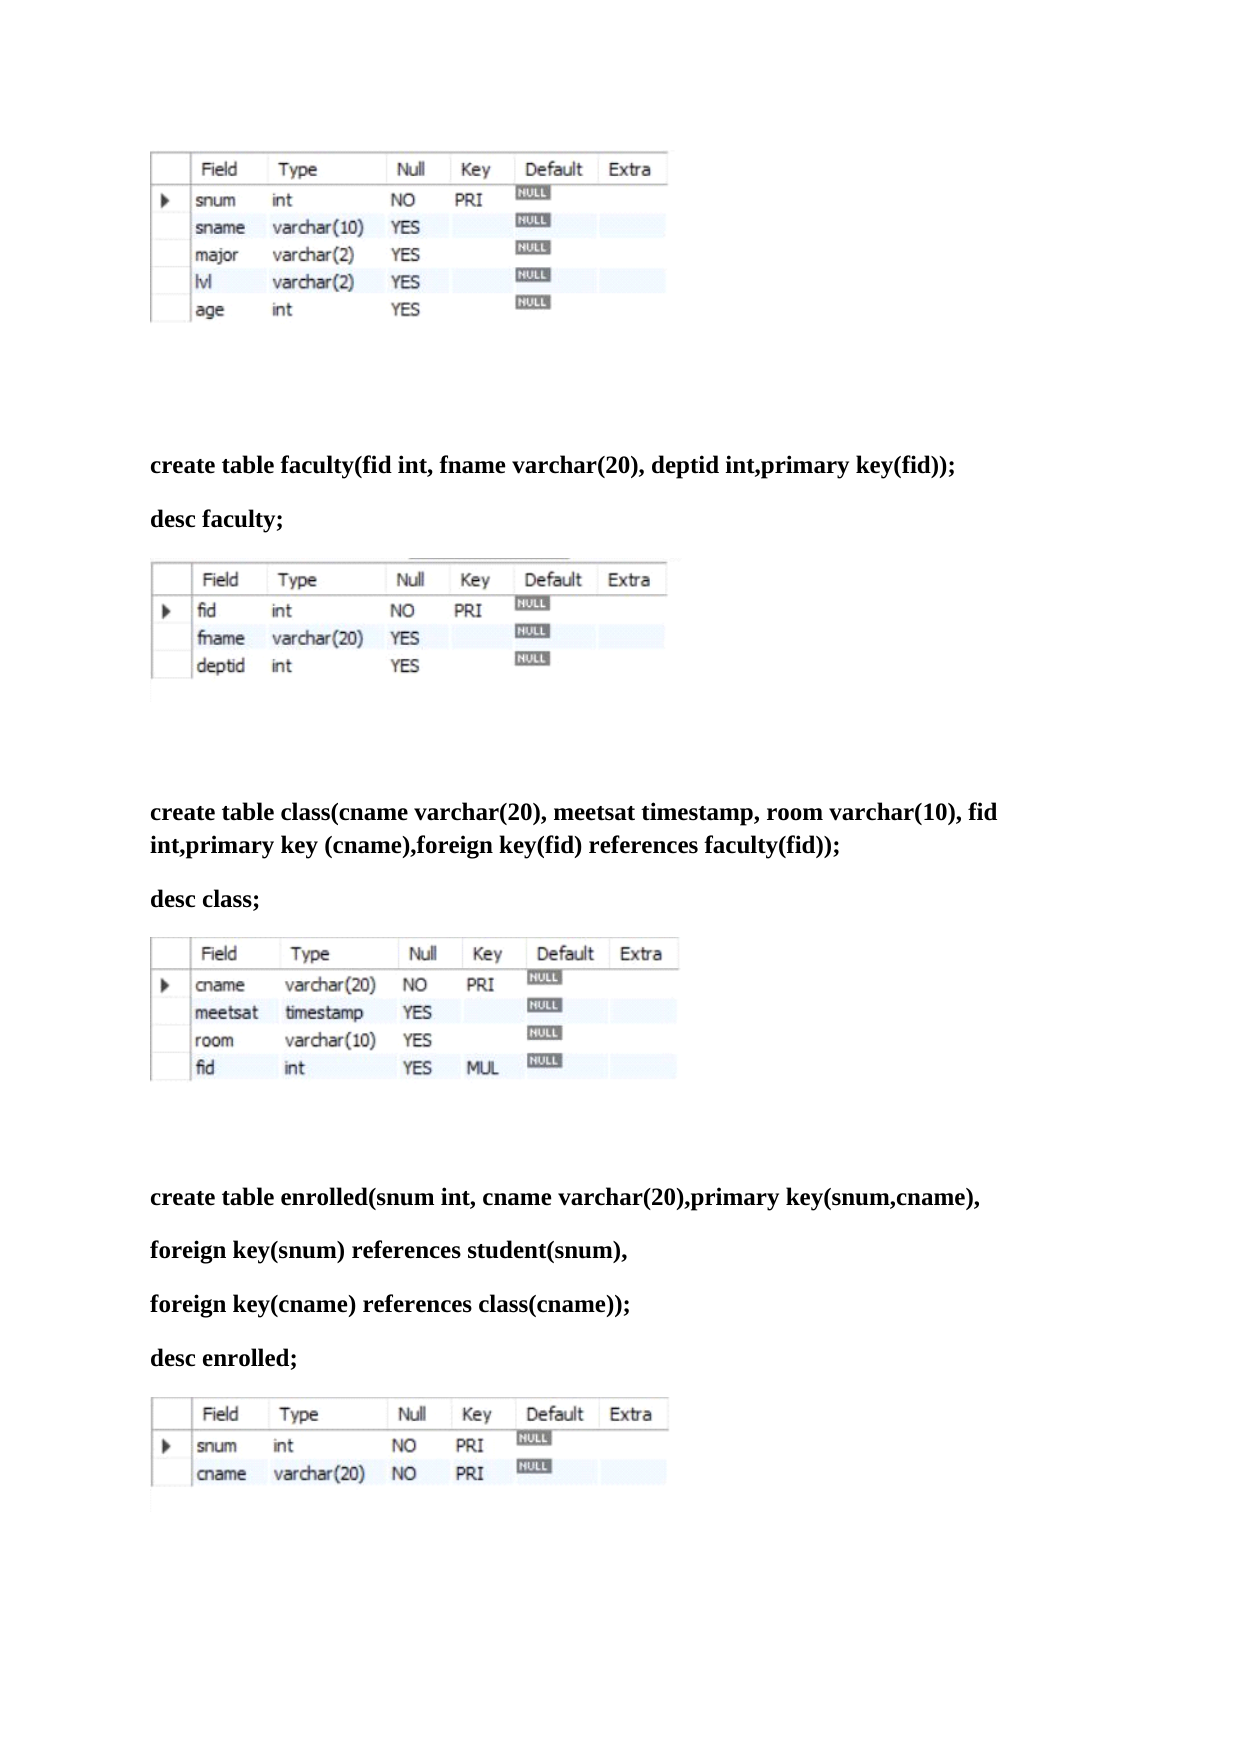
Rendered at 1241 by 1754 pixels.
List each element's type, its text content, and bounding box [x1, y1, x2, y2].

text desc enrolled; [150, 1343, 1090, 1372]
text create table class(cname varchar(20), meetsat timestamp, room varchar(10), fid int,primary key (cname),foreign key(fid) references faculty(fid)); [150, 797, 1090, 859]
text foreign key(snum) references student(snum), [150, 1236, 1090, 1264]
picture [150, 937, 682, 1087]
text create table faculty(fid int, fname varchar(20), deptid int,primary key(fid)); [150, 451, 1090, 479]
picture [150, 1397, 677, 1512]
text desc class; [150, 884, 1090, 913]
picture [150, 150, 675, 355]
text create table enrolled(snum int, cname varchar(20),primary key(snum,cname), [150, 1182, 1090, 1210]
picture [150, 558, 682, 702]
text desc faculty; [150, 504, 1090, 533]
text foreign key(cname) references class(cname)); [150, 1289, 1090, 1318]
